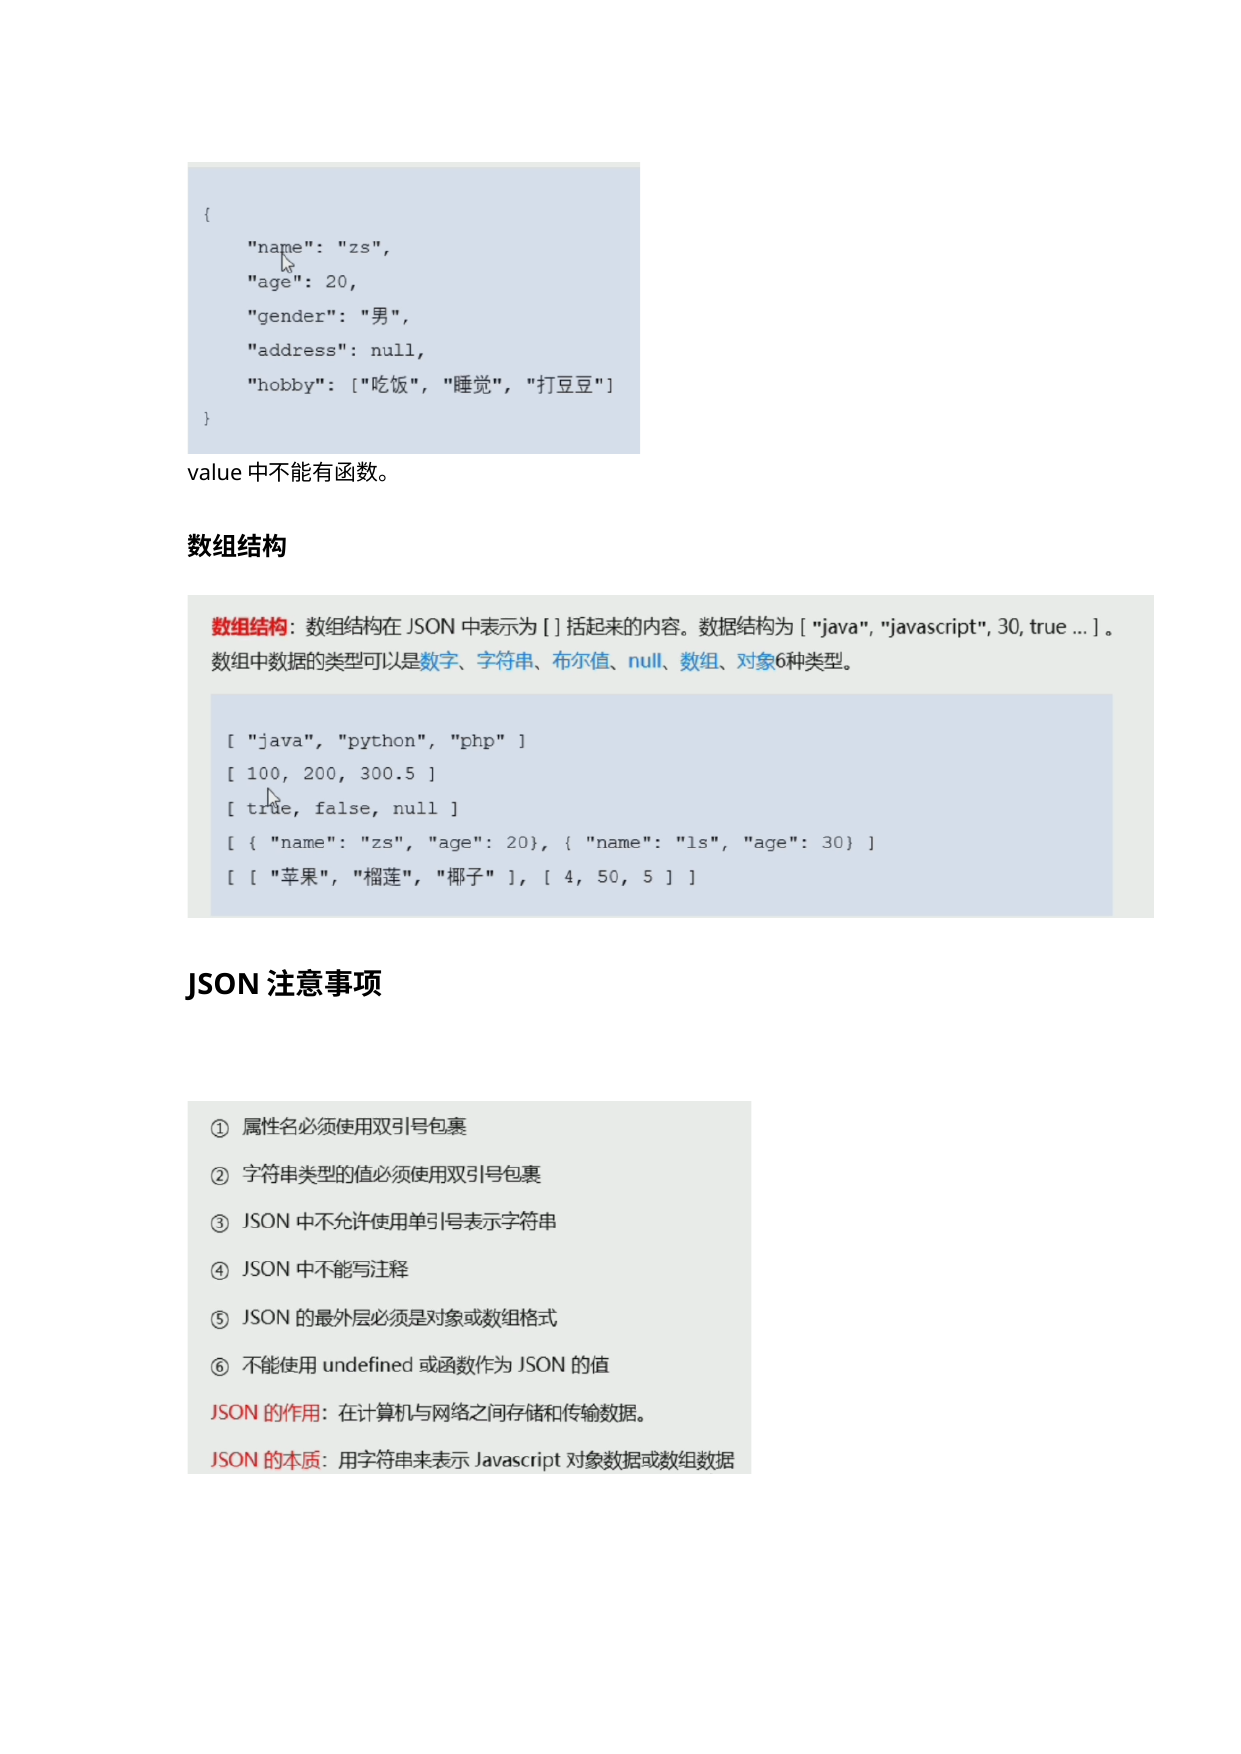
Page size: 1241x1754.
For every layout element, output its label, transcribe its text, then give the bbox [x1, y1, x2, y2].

text value中不能有函数。 [187, 454, 1053, 487]
subtitle 数组结构 [187, 512, 1053, 577]
subtitle JSON注意事项 [187, 950, 1053, 1015]
picture [187, 595, 1154, 918]
picture [187, 1101, 752, 1474]
picture [187, 162, 640, 454]
